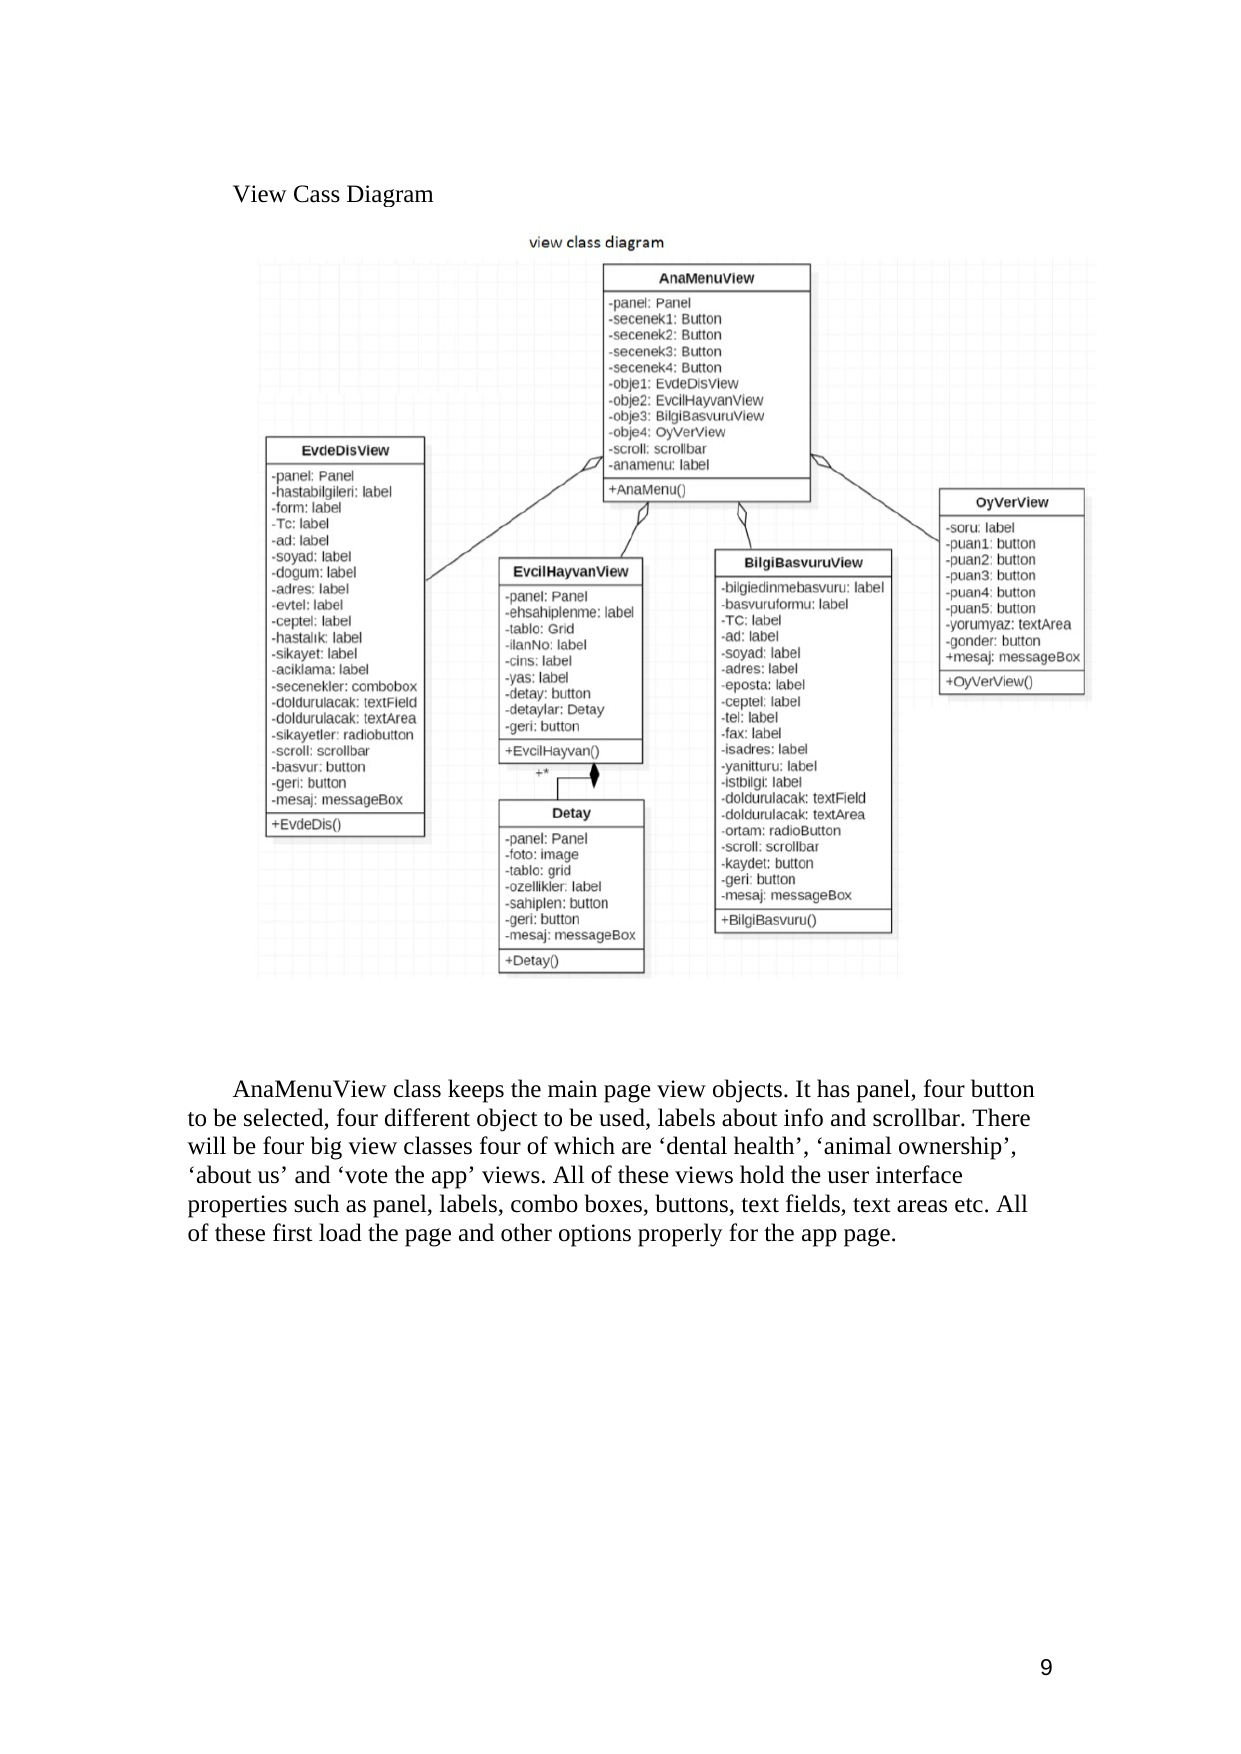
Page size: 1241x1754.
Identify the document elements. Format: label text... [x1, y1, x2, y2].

text AnaMenuView class keeps the main page view objects. It has panel, four button to be selected, four different object to be used, labels about info and scrollbar. There will be four big view classes four of which are ‘dental health’, ‘animal ownership’, ‘about us’ and ‘vote the app’ views. All of these views hold the user interface properties such as panel, labels, combo boxes, buttons, text fields, text areas etc. All of these first load the page and other options properly for the app page. [187, 1074, 1053, 1246]
picture [232, 207, 1098, 1017]
text View Cass Diagram [187, 179, 1053, 207]
